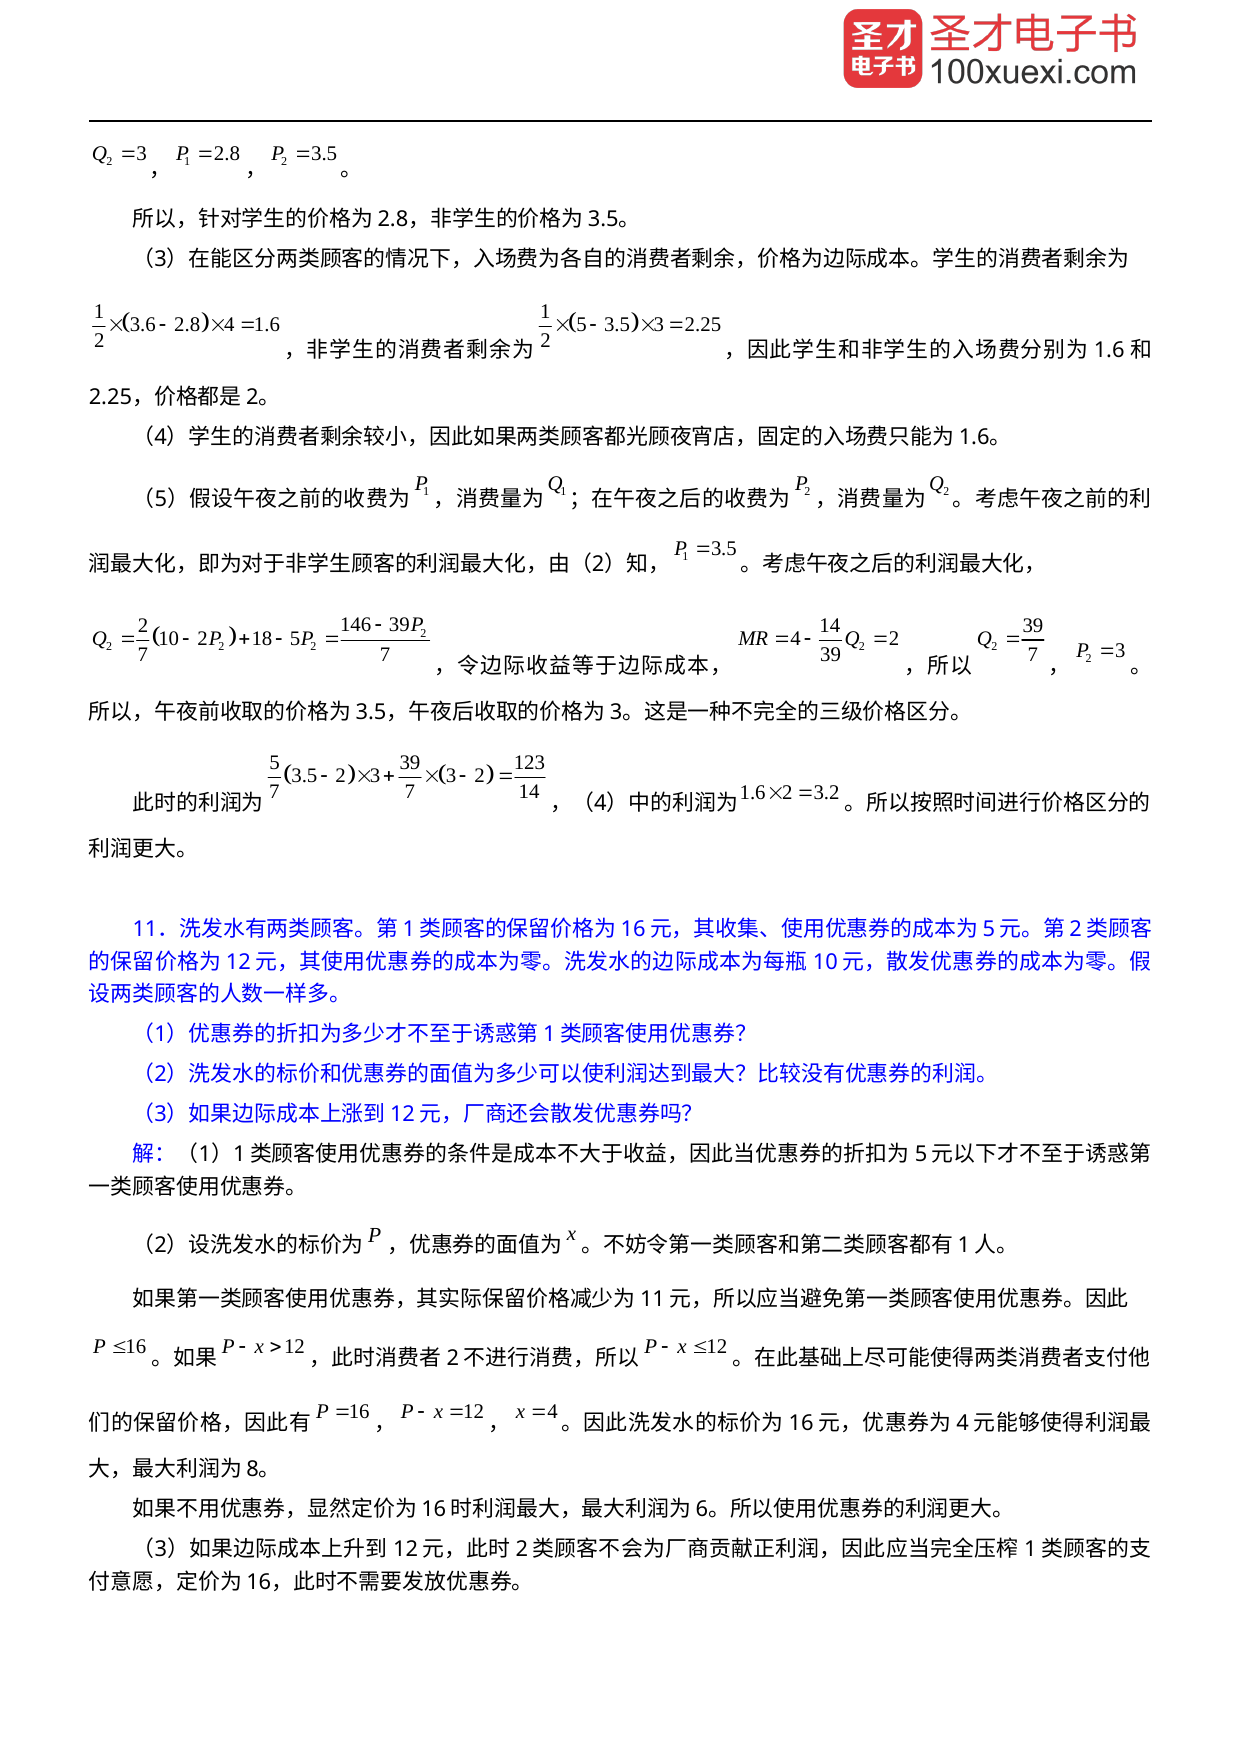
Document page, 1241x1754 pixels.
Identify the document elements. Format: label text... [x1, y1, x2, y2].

text 11．洗发水有两类顾客。第1类顾客的保留价格为16元，其收集、使用优惠券的成本为5元。第2类顾客的保留价格为12元，其使用优惠券的成本为零。洗发水的边际成本为每瓶10元，散发优惠券的成本为零。假设两类顾客的人数一样多。 [88, 911, 1152, 1008]
text 如果不用优惠券，显然定价为16时利润最大，最大利润为6。所以使用优惠券的利润更大。 [88, 1491, 1152, 1523]
text ，非学生的消费者剩余为，因此学生和非学生的入场费分别为1.6和2.25，价格都是2。 [88, 281, 1152, 411]
text （3）如果边际成本上涨到12元，厂商还会散发优惠券吗？ [88, 1096, 1152, 1128]
text （1）优惠券的折扣为多少才不至于诱惑第1类顾客使用优惠券？ [88, 1016, 1152, 1048]
text 。如果，此时消费者2不进行消费，所以。在此基础上尽可能使得两类消费者支付他们的保留价格，因此有，，。因此洗发水的标价为16元，优惠券为4元能够使得利润最大，最大利润为8。 [88, 1321, 1152, 1483]
text （4）学生的消费者剩余较小，因此如果两类顾客都光顾夜宵店，固定的入场费只能为1.6。 [88, 418, 1152, 451]
text 如果第一类顾客使用优惠券，其实际保留价格减少为11元，所以应当避免第一类顾客使用优惠券。因此 [88, 1281, 1152, 1313]
text ，令边际收益等于边际成本，，所以，。所以，午夜前收取的价格为3.5，午夜后收取的价格为3。这是一种不完全的三级价格区分。 [88, 596, 1152, 726]
text （2）洗发水的标价和优惠券的面值为多少可以使利润达到最大？比较没有优惠券的利润。 [88, 1056, 1152, 1088]
text ，，。 [88, 128, 1152, 193]
picture [834, 0, 1152, 97]
text （2）设洗发水的标价为，优惠券的面值为。不妨令第一类顾客和第二类顾客都有1人。 [88, 1208, 1152, 1273]
text 所以，针对学生的价格为2.8，非学生的价格为3.5。 [88, 201, 1152, 233]
text （3）在能区分两类顾客的情况下，入场费为各自的消费者剩余，价格为边际成本。学生的消费者剩余为 [88, 241, 1152, 273]
text 此时的利润为，（4）中的利润为。所以按照时间进行价格区分的利润更大。 [88, 733, 1152, 863]
text 解：（1）1类顾客使用优惠券的条件是成本不大于收益，因此当优惠券的折扣为5元以下才不至于诱惑第一类顾客使用优惠券。 [88, 1136, 1152, 1201]
text （5）假设午夜之前的收费为，消费量为；在午夜之后的收费为，消费量为。考虑午夜之前的利润最大化，即为对于非学生顾客的利润最大化，由（2）知，。考虑午夜之后的利润最大化， [88, 458, 1152, 588]
text （3）如果边际成本上升到12元，此时2类顾客不会为厂商贡献正利润，因此应当完全压榨1类顾客的支付意愿，定价为16，此时不需要发放优惠券。 [88, 1531, 1152, 1596]
